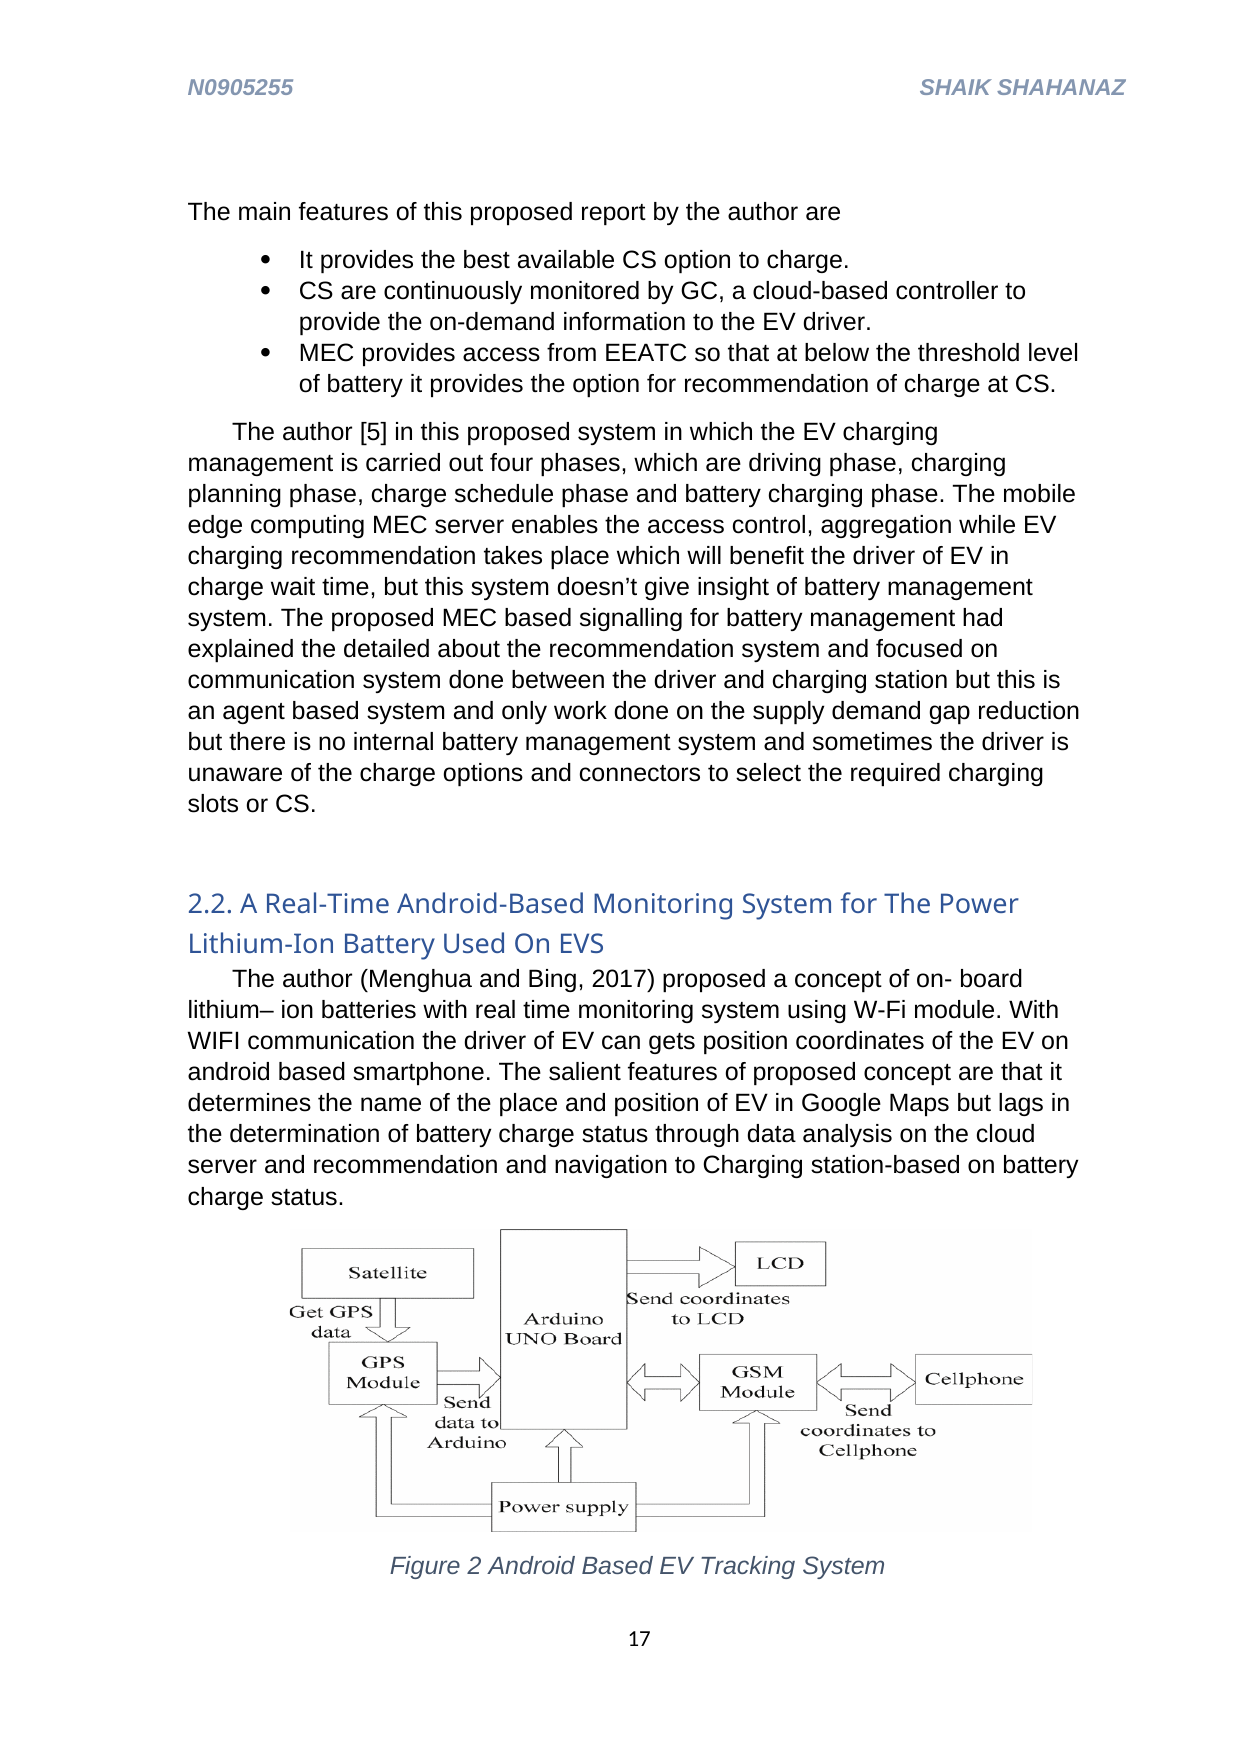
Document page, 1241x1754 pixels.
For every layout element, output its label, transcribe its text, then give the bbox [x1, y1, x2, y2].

text The author (Menghua and Bing, 2017) proposed a concept of on- board lithium– ion batteries with real time monitoring system using W-Fi module. With WIFI communication the driver of EV can gets position coordinates of the EV on android based smartphone. The salient features of proposed concept are that it determines the name of the place and position of EV in Google Maps but lags in the determination of battery charge status through data analysis on the cloud server and recommendation and navigation to Charging station-based on battery charge status. [187, 964, 1090, 1210]
picture [289, 1229, 1033, 1532]
list CS are continuously monitored by GC, a cloud-based controller to provide the on-demand information to the EV driver. [261, 276, 1090, 336]
text The main features of this proposed report by the author are [187, 197, 1090, 226]
text Figure 2 Android Based EV Tracking System [187, 1551, 1090, 1579]
text The author [5] in this proposed system in which the EV charging management is carried out four phases, which are driving phase, charging planning phase, charge schedule phase and battery charging phase. The mobile edge computing MEC server enables the access control, aggregation while EV charging recommendation takes place which will benefit the driver of EV in charge wait time, but this system doesn’t give insight of battery management system. The proposed MEC based signalling for battery management had explained the detailed about the recommendation system and focused on communication system done between the driver and charging station but this is an agent based system and only work done on the supply demand gap reduction but there is no internal battery management system and sometimes the driver is unaware of the charge options and connectors to select the required charging slots or CS. [187, 417, 1090, 818]
list MEC provides access from EEATC so that at below the threshold level of battery it provides the option for recommendation of charge at CS. [261, 338, 1090, 398]
subtitle 2.2. A Real-Time Android-Based Monitoring System for The Power Lithium-Ion Battery Used On EVS [187, 885, 1090, 961]
list It provides the best available CS option to charge. [261, 244, 1090, 273]
